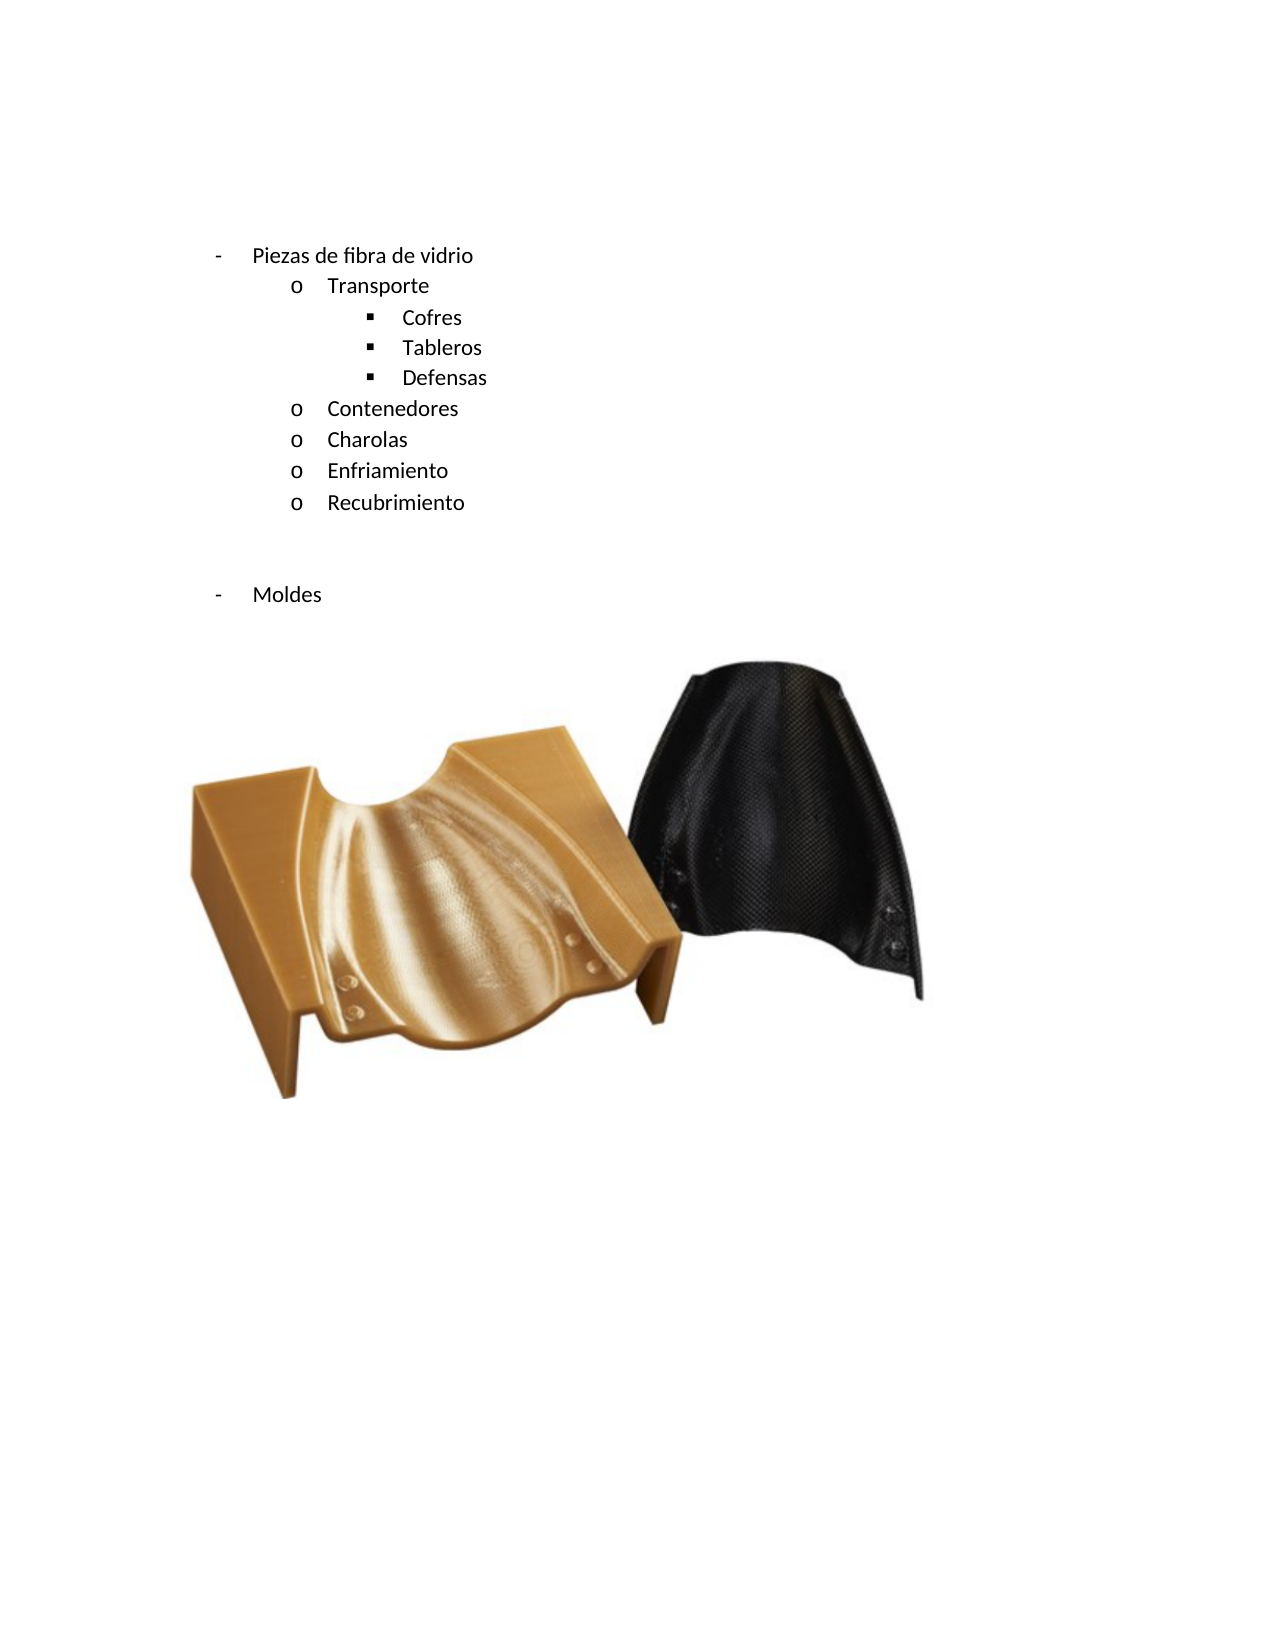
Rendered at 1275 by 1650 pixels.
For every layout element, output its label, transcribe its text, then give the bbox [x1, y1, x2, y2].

list Cofres [365, 303, 1098, 331]
list Tableros [365, 333, 1098, 361]
list Charolas [290, 425, 1098, 454]
list Defensas [365, 363, 1098, 391]
list Enfriamiento [290, 457, 1098, 486]
list Piezas de fibra de vidrio [215, 241, 1098, 269]
list Transporte [290, 272, 1098, 301]
picture [177, 657, 935, 1099]
list Contenedores [290, 394, 1098, 423]
list Moldes [215, 580, 1098, 608]
list Recubrimiento [290, 488, 1098, 517]
